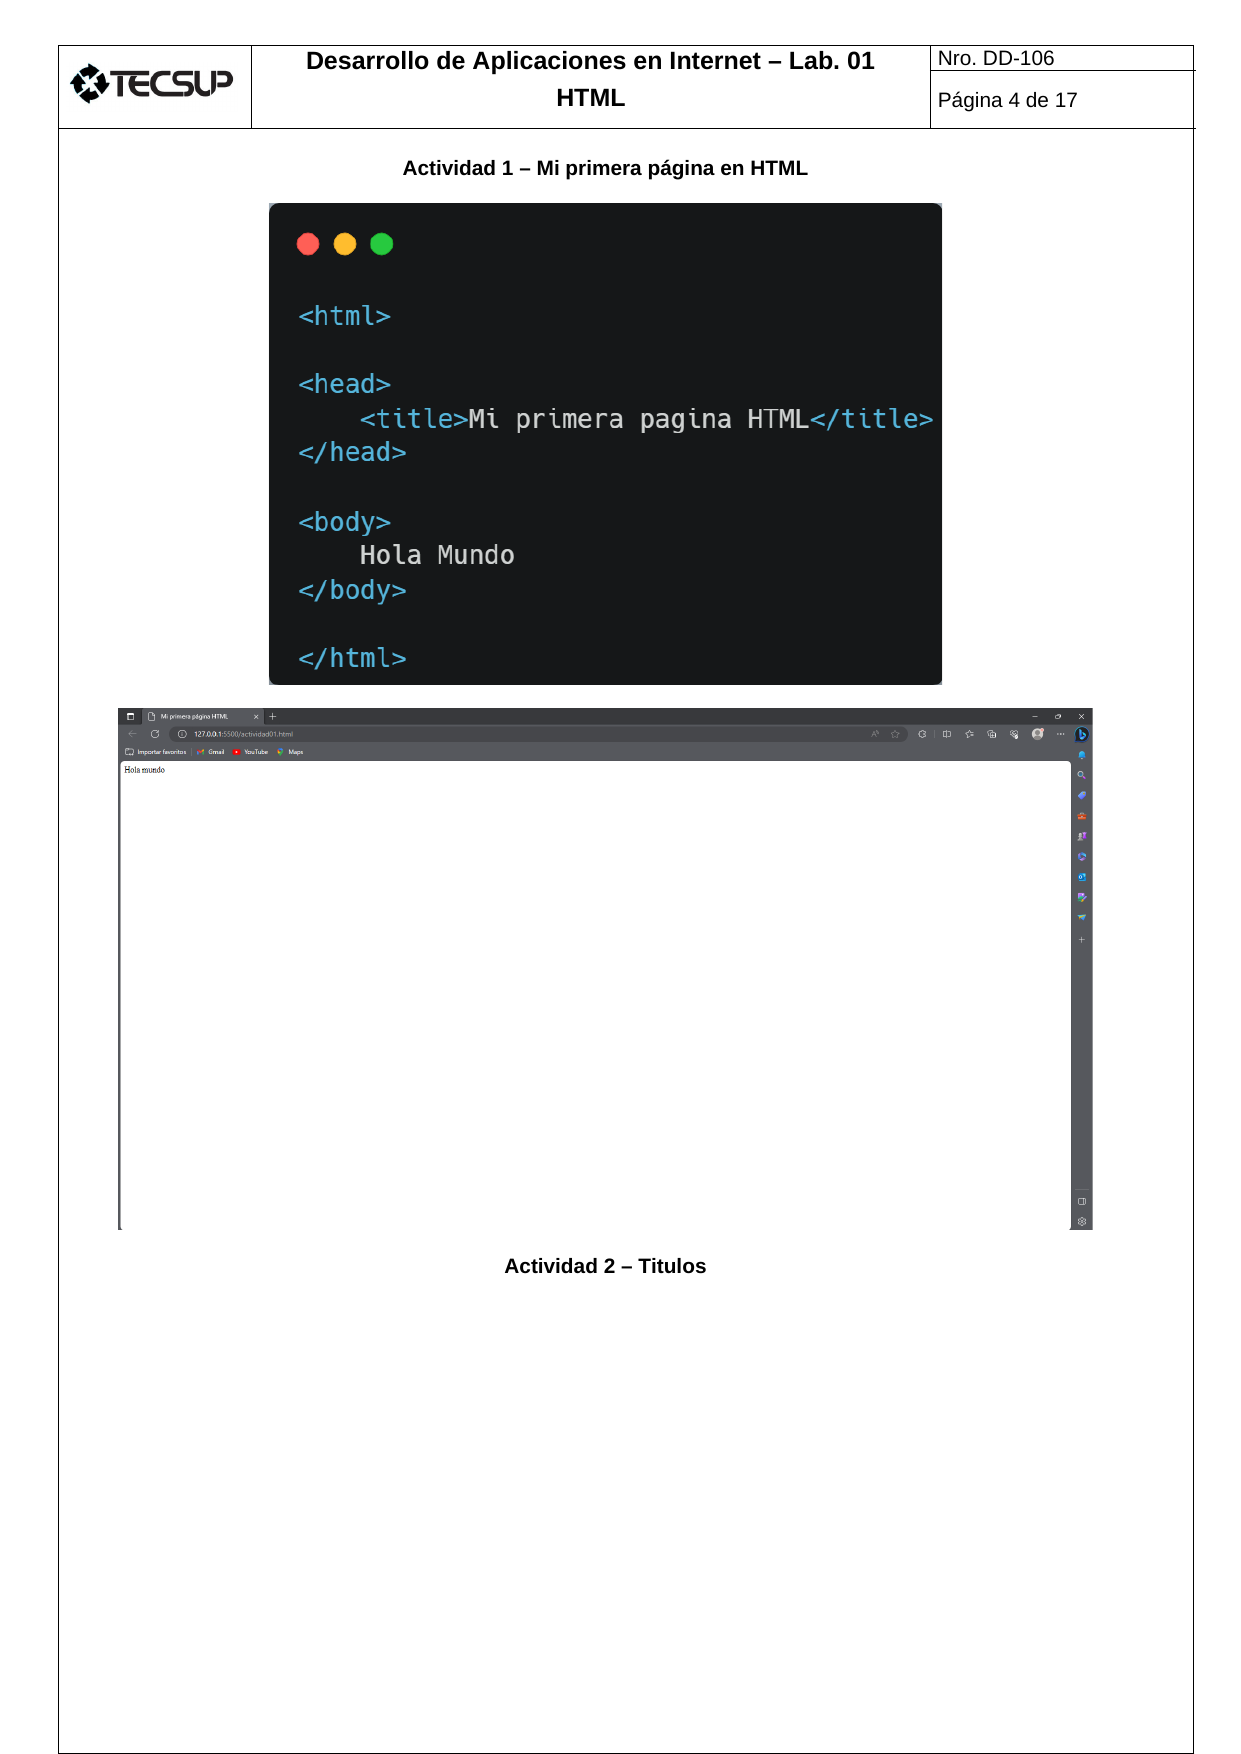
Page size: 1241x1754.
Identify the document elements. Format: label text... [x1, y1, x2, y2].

picture [268, 203, 943, 685]
picture [118, 708, 1093, 1230]
subtitle Actividad 1 – Mi primera página en HTML [118, 156, 1093, 180]
picture [66, 62, 238, 112]
subtitle Actividad 2 – Titulos [118, 1254, 1093, 1278]
